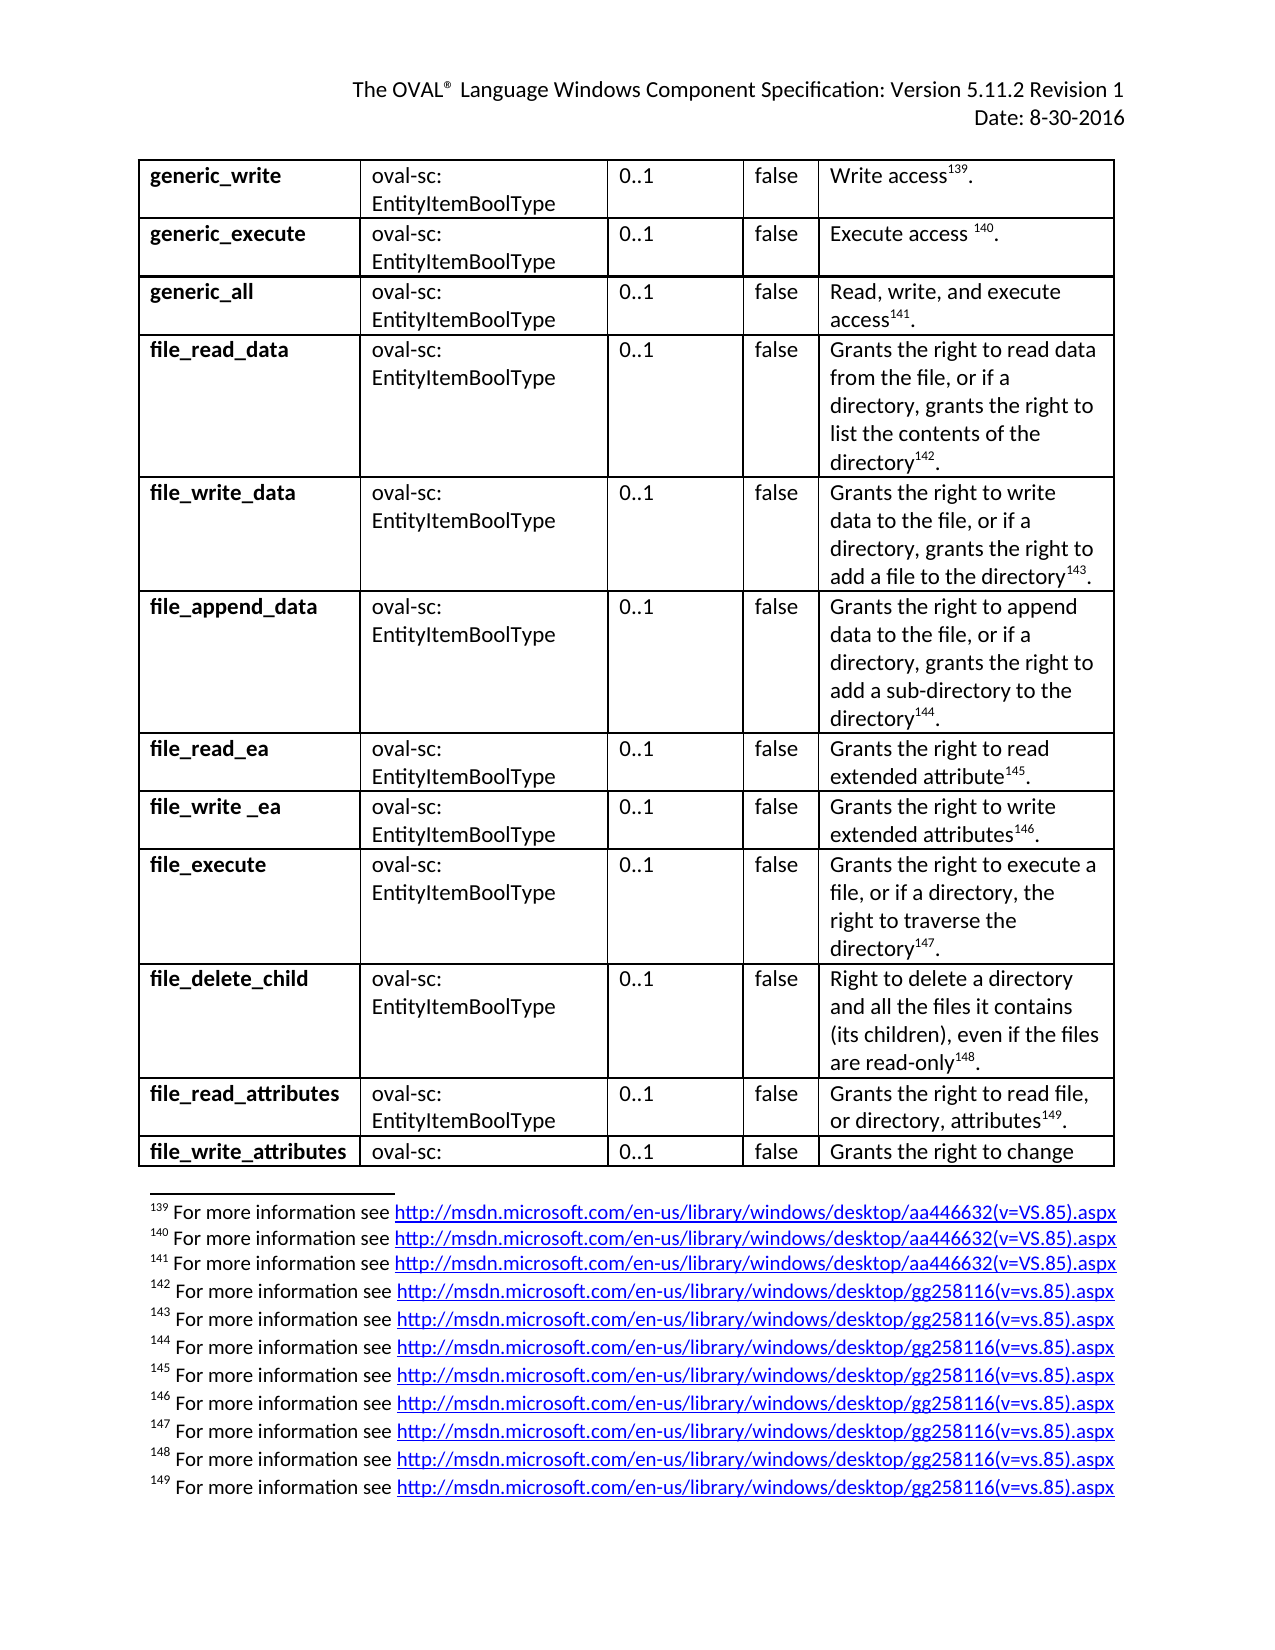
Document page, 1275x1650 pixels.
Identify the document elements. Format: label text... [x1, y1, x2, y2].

table_cell 0..1 [609, 792, 742, 848]
table_cell false [744, 478, 818, 590]
table_cell 0..1 [608, 1079, 743, 1135]
table_cell false [744, 336, 818, 476]
table_cell oval-sc: EntityItemBoolType [361, 219, 607, 275]
table_cell file_read_ea [140, 734, 360, 790]
table_cell Grants the right to read file, or directory, attributes. [819, 1079, 1113, 1135]
table_cell oval-sc: EntityItemBoolType [361, 792, 607, 848]
table_cell file_delete_child [140, 965, 359, 1077]
table_cell Right to delete a directory and all the files it contains (its children), even if the files are read-only. [820, 965, 1113, 1077]
table_cell 0..1 [609, 592, 742, 732]
table_cell 0..1 [608, 161, 743, 217]
table_cell generic_execute [140, 219, 359, 275]
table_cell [361, 161, 607, 217]
table_cell generic_write [140, 161, 360, 217]
table_cell false [744, 850, 818, 962]
table_cell false [744, 965, 818, 1077]
table_cell oval-sc: EntityItemBoolType [361, 1079, 607, 1135]
table_cell false [744, 161, 818, 217]
table_cell 0..1 [608, 734, 743, 790]
table_cell false [744, 734, 818, 790]
table_cell false [744, 278, 818, 333]
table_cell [820, 1137, 1113, 1165]
table_cell file_read_data [140, 336, 359, 476]
table_cell Grants the right to append data to the file, or if a directory, grants the right to add a sub-directory to the directory. [820, 592, 1113, 732]
table_cell generic_all [140, 278, 360, 333]
table_cell oval-sc: EntityItemBoolType [361, 734, 607, 790]
table_cell file_write _ea [140, 792, 359, 848]
table_cell 0..1 [608, 850, 743, 962]
table_cell false [744, 592, 818, 732]
table_cell file_execute [140, 850, 360, 962]
table_cell oval-sc: EntityItemBoolType [361, 278, 607, 333]
table_cell 0..1 [609, 1137, 742, 1165]
table_cell file_append_data [140, 592, 359, 732]
table_cell Grants the right to read extended attribute. [819, 734, 1113, 790]
table_cell false [744, 792, 818, 848]
table_cell Write access. [819, 161, 1113, 217]
table_cell Grants the right to write extended attributes. [820, 792, 1113, 848]
table_cell 0..1 [609, 965, 742, 1077]
table_cell oval-sc: EntityItemBoolType [361, 592, 607, 732]
table_cell 0..1 [608, 278, 743, 333]
table_cell file_write_data [140, 478, 360, 590]
table_cell Execute access . [820, 219, 1113, 275]
table_cell false [744, 219, 818, 275]
table_cell Grants the right to write data to the file, or if a directory, grants the right to add a file to the directory. [819, 478, 1113, 590]
table_cell Read, write, and execute access. [819, 278, 1113, 333]
table_cell oval-sc: EntityItemBoolType [361, 850, 607, 962]
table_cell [140, 1137, 359, 1165]
table_cell 0..1 [609, 336, 742, 476]
table_cell file_read_attributes [140, 1079, 360, 1135]
table_cell 0..1 [608, 478, 743, 590]
table_cell Grants the right to execute a file, or if a directory, the right to traverse the directory. [819, 850, 1113, 962]
table_cell oval-sc: EntityItemBoolType [361, 965, 607, 1077]
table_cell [361, 1137, 607, 1165]
table_cell Grants the right to read data from the file, or if a directory, grants the right to list the contents of the directory. [820, 336, 1113, 476]
table_cell oval-sc: EntityItemBoolType [361, 478, 607, 590]
table_cell false [744, 1079, 818, 1135]
table_cell oval-sc: EntityItemBoolType [361, 336, 607, 476]
table_cell false [744, 1137, 818, 1165]
table_cell 0..1 [609, 219, 742, 275]
